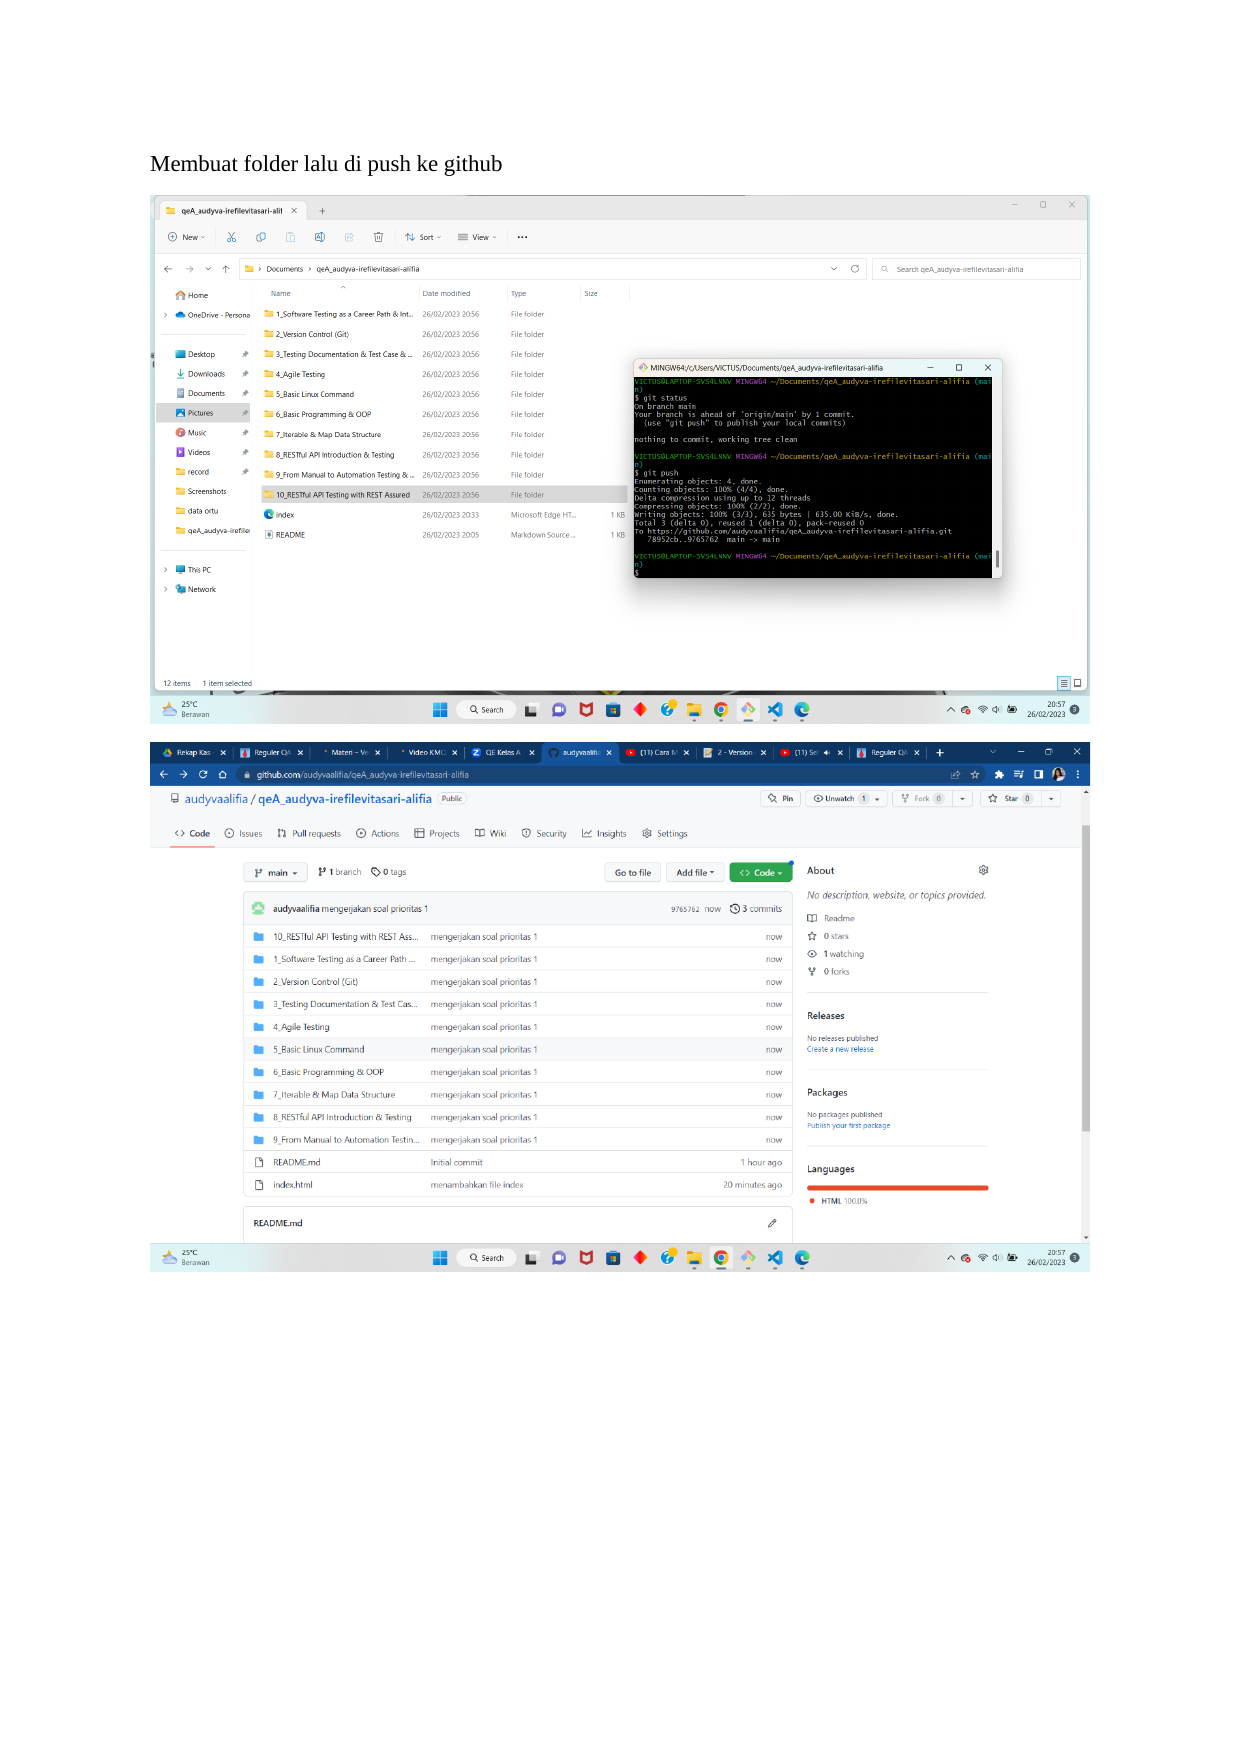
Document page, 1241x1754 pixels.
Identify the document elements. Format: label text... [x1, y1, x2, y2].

picture [150, 742, 1091, 1272]
text Membuat folder lalu di push ke github [150, 150, 1090, 176]
picture [150, 195, 1091, 724]
